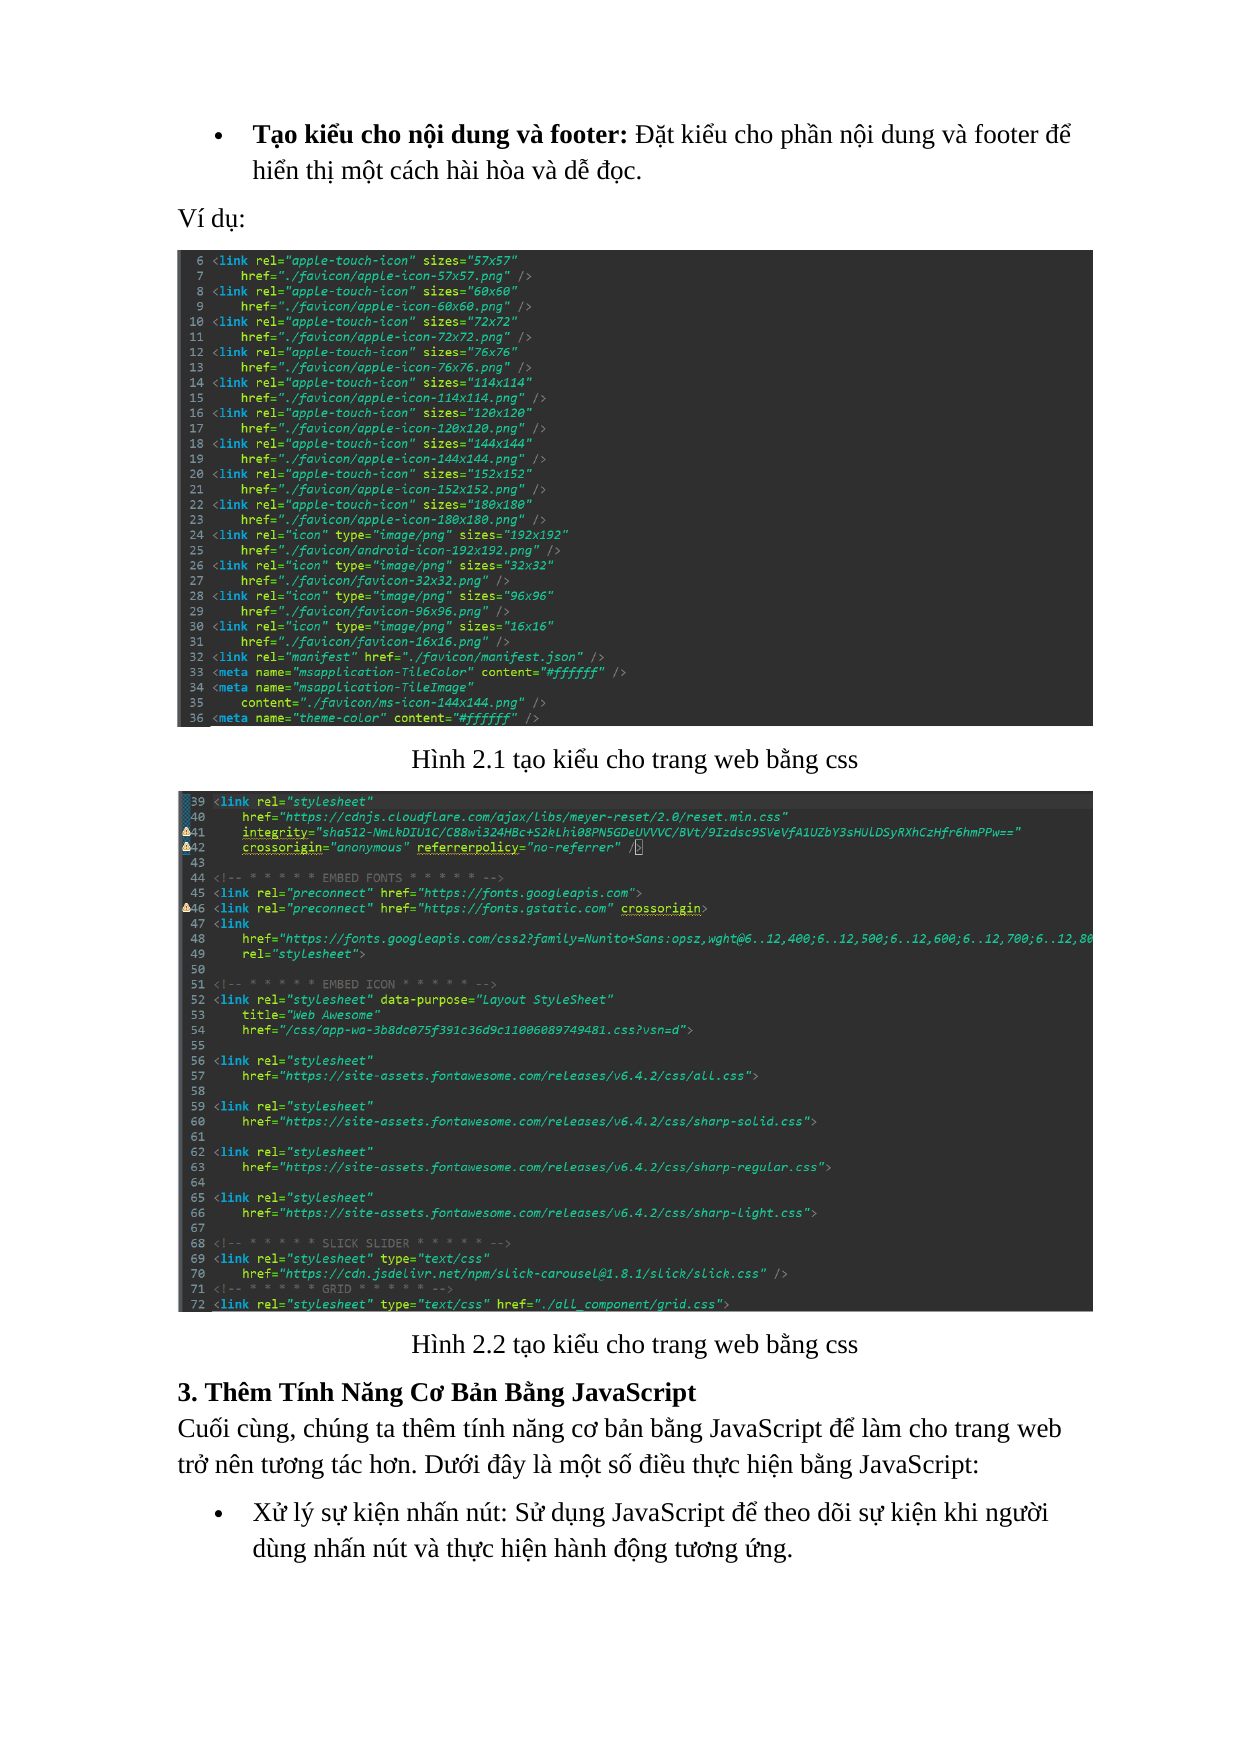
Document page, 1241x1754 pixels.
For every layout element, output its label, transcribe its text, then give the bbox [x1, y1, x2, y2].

list Xử lý sự kiện nhấn nút: Sử dụng JavaScript để theo dõi sự kiện khi người dùng nhấn nút và thực hiện hành động tương ứng. [215, 1496, 1092, 1563]
picture [177, 250, 1093, 727]
text Hình 2.1 tạo kiểu cho trang web bằng css [177, 743, 1092, 774]
text Ví dụ: [177, 202, 1092, 233]
list Tạo kiểu cho nội dung và footer: Đặt kiểu cho phần nội dung và footer để hiển thị một cách hài hòa và dễ đọc. [215, 118, 1092, 185]
text Hình 2.2 tạo kiểu cho trang web bằng css [177, 1328, 1092, 1359]
picture [177, 791, 1093, 1312]
subtitle 3. Thêm Tính Năng Cơ Bản Bằng JavaScript [177, 1377, 1092, 1408]
text Cuối cùng, chúng ta thêm tính năng cơ bản bằng JavaScript để làm cho trang web trở nên tương tác hơn. Dưới đây là một số điều thực hiện bằng JavaScript: [177, 1412, 1092, 1479]
